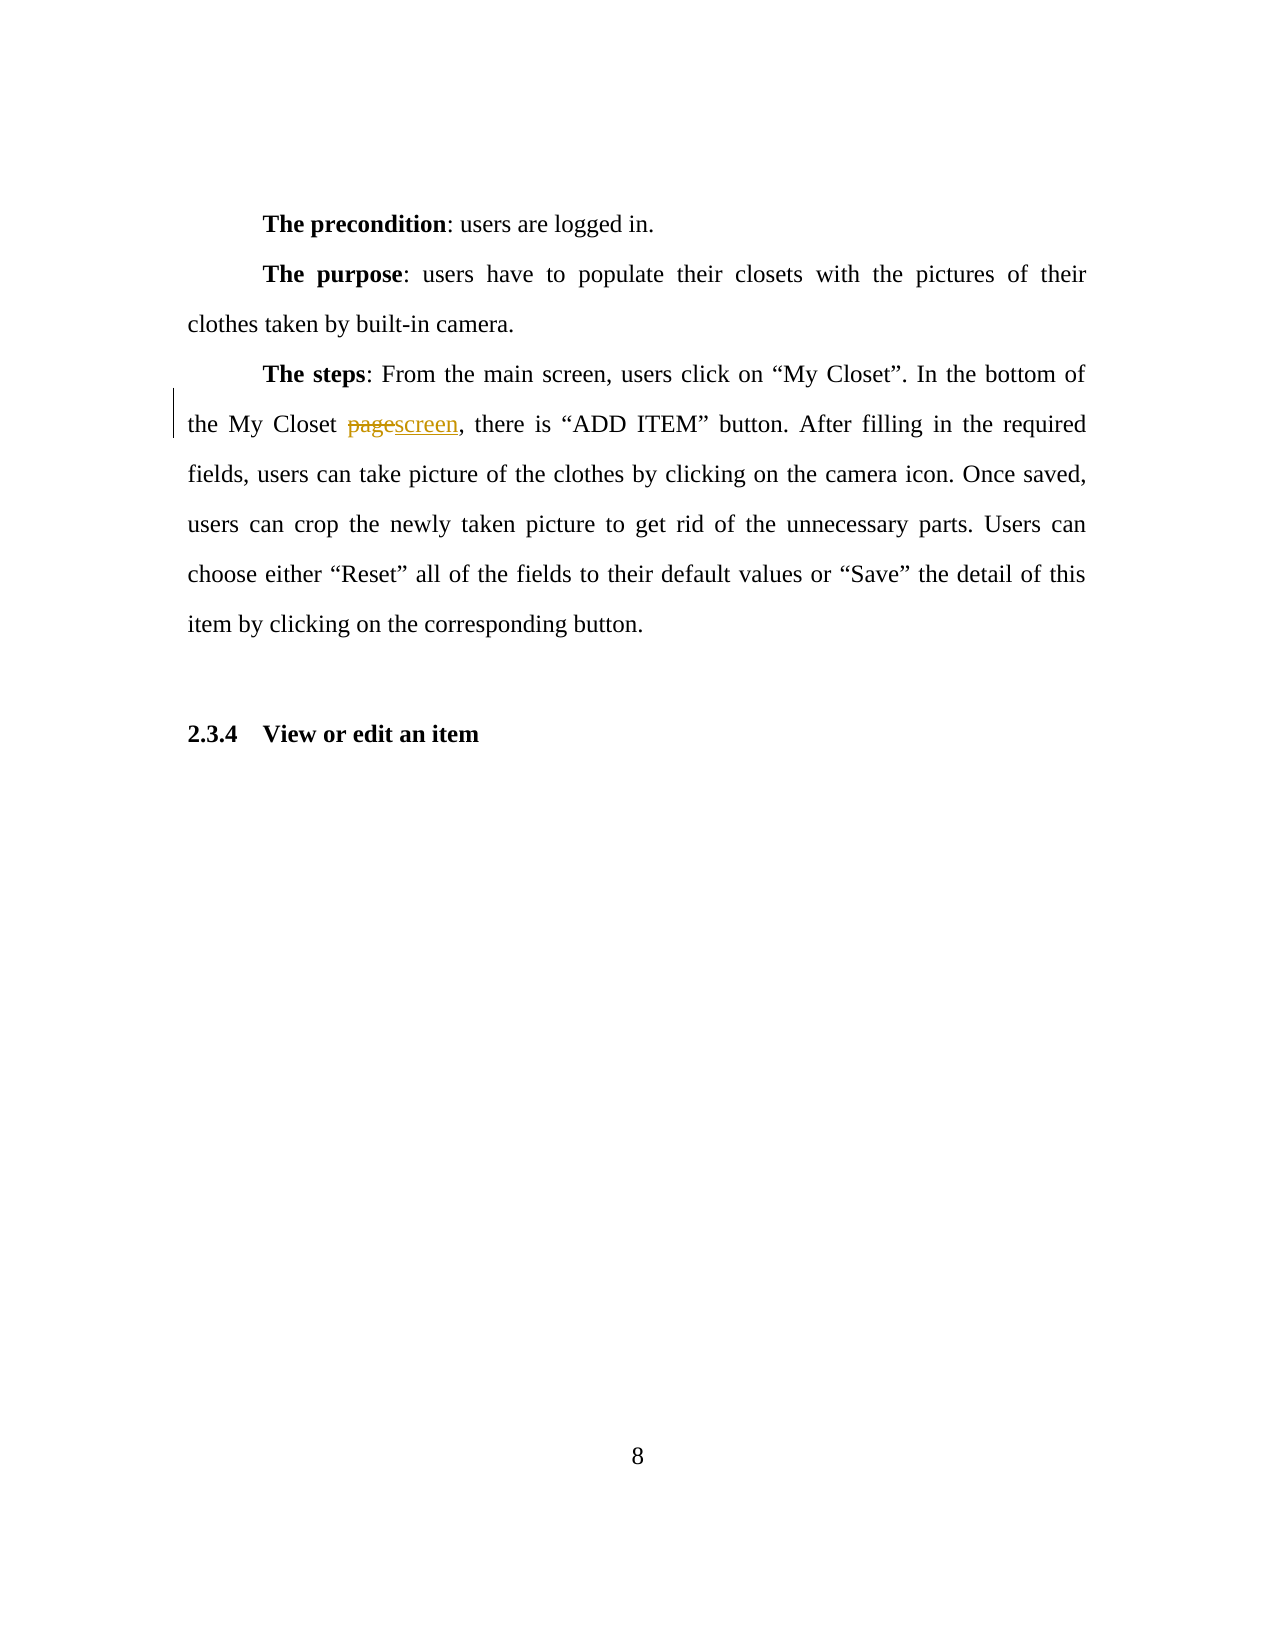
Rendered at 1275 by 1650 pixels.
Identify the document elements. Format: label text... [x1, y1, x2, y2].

text The steps: From the main screen, users click on “My Closet”. In the bottom of the My Closet , there is “ADD ITEM” button. After filling in the required fields, users can take picture of the clothes by clicking on the camera icon. Once saved, users can crop the newly taken picture to get rid of the unnecessary parts. Users can choose either “Reset” all of the fields to their default values or “Save” the detail of this item by clicking on the corresponding button. [187, 337, 1087, 637]
subtitle 2.3.4 View or edit an item [187, 719, 1087, 747]
text The precondition: users are logged in. [187, 187, 1087, 237]
text The purpose: users have to populate their closets with the pictures of their clothes taken by built-in camera. [187, 237, 1087, 337]
